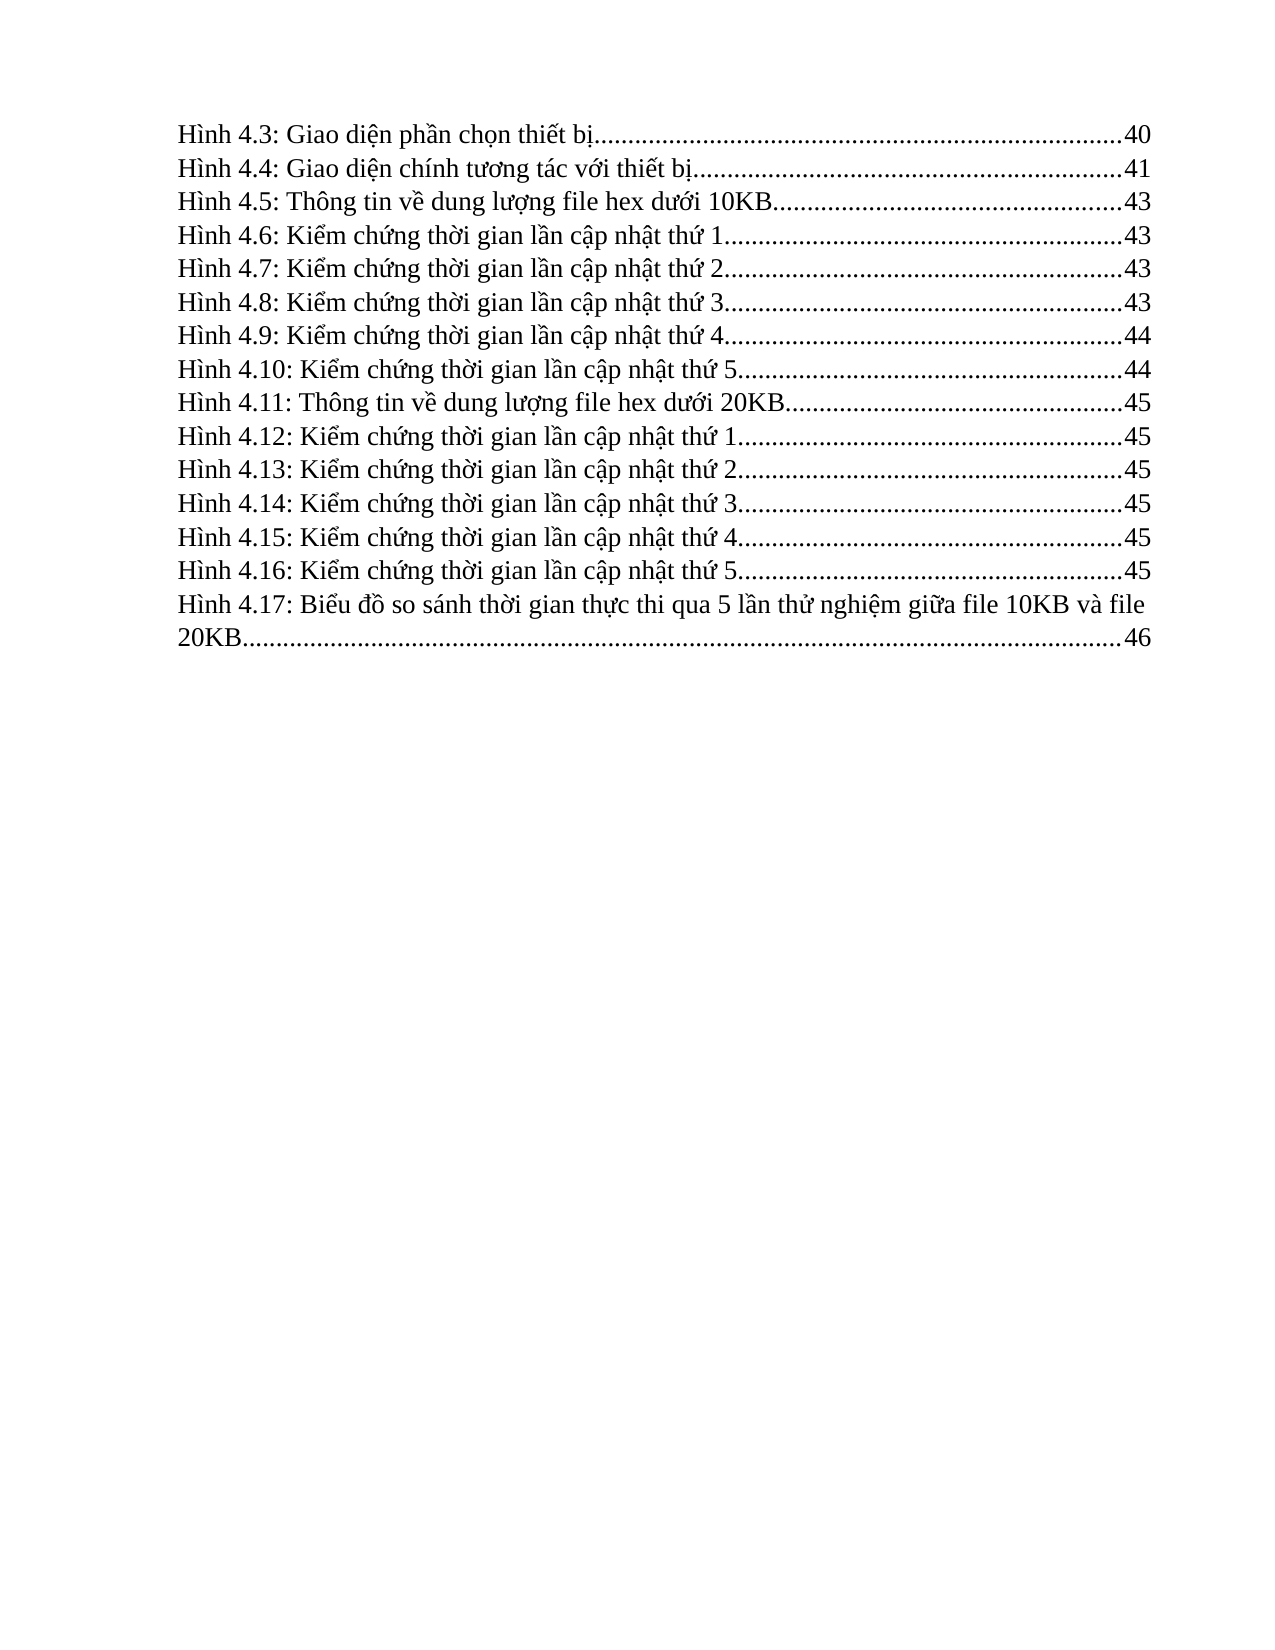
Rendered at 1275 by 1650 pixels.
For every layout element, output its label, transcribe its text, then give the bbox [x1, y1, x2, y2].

text Hình 4.13: Kiểm chứng thời gian lần cập nhật thứ 2. 45 [177, 453, 1157, 485]
text Hình 4.6: Kiểm chứng thời gian lần cập nhật thứ 1. 43 [177, 219, 1157, 250]
text Hình 4.16: Kiểm chứng thời gian lần cập nhật thứ 5. 45 [177, 554, 1157, 585]
text Hình 4.5: Thông tin về dung lượng file hex dưới 10KB. 43 [177, 185, 1157, 216]
text Hình 4.17: Biểu đồ so sánh thời gian thực thi qua 5 lần thử nghiệm giữa file 10KB và file 20KB. 46 [177, 588, 1157, 652]
text Hình 4.4: Giao diện chính tương tác với thiết bị. 41 [177, 152, 1157, 183]
text Hình 4.8: Kiểm chứng thời gian lần cập nhật thứ 3. 43 [177, 286, 1157, 317]
text Hình 4.15: Kiểm chứng thời gian lần cập nhật thứ 4. 45 [177, 521, 1157, 552]
text Hình 4.14: Kiểm chứng thời gian lần cập nhật thứ 3. 45 [177, 487, 1157, 518]
text Hình 4.9: Kiểm chứng thời gian lần cập nhật thứ 4. 44 [177, 319, 1157, 351]
text Hình 4.3: Giao diện phần chọn thiết bị. 40 [177, 118, 1157, 149]
text Hình 4.7: Kiểm chứng thời gian lần cập nhật thứ 2. 43 [177, 252, 1157, 283]
text Hình 4.10: Kiểm chứng thời gian lần cập nhật thứ 5. 44 [177, 353, 1157, 384]
text Hình 4.11: Thông tin về dung lượng file hex dưới 20KB. 45 [177, 386, 1157, 418]
text Hình 4.12: Kiểm chứng thời gian lần cập nhật thứ 1. 45 [177, 420, 1157, 451]
